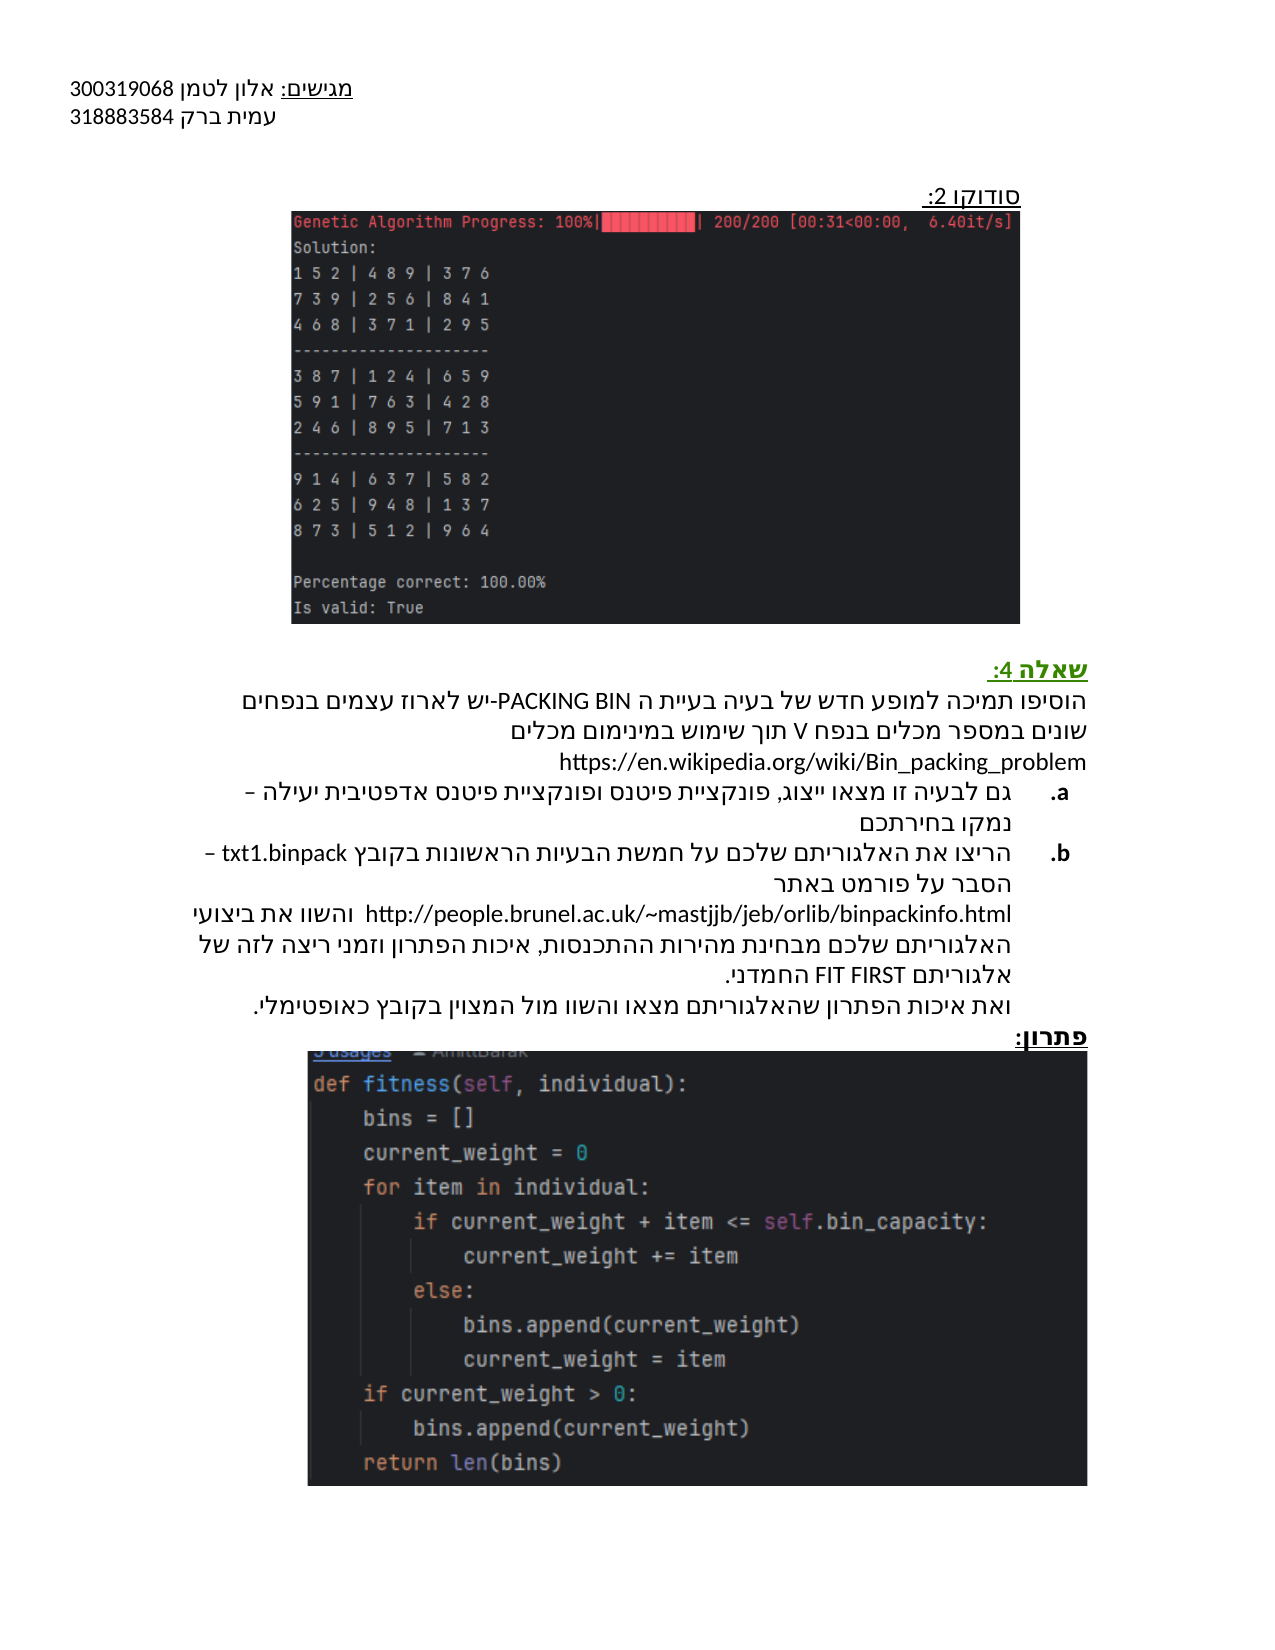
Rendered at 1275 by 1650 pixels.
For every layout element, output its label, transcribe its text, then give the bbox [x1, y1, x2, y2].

list ואת איכות הפתרון שהאלגוריתם מצאו והשוו מול המצוין בקובץ כאופטימלי. [187, 990, 1012, 1021]
picture [307, 1051, 1088, 1486]
text פתרון: [187, 1021, 1087, 1051]
list הריצו את האלגוריתם שלכם על חמשת הבעיות הראשונות בקובץ txt1.binpack – הסבר על פורמט באתר http://people.brunel.ac.uk/~mastjjb/jeb/orlib/binpackinfo.html והשוו את ביצועי האלגוריתם שלכם מבחינת מהירות ההתכנסות, איכות הפתרון וזמני ריצה לזה של אלגוריתם FIT FIRST החמדני. [187, 837, 1050, 990]
picture [291, 211, 1021, 624]
text שאלה 4: [187, 654, 1087, 685]
text סודוקו 2: [187, 181, 1020, 211]
text הוסיפו תמיכה למופע חדש של בעיה בעיית ה PACKING BIN-יש לארוז עצמים בנפחים שונים במספר מכלים בנפח V תוך שימוש במינימום מכלים https://en.wikipedia.org/wiki/Bin_packing_problem [187, 685, 1087, 776]
list גם לבעיה זו מצאו ייצוג, פונקציית פיטנס ופונקציית פיטנס אדפטיבית יעילה – נמקו בחירתכם [187, 776, 1050, 837]
